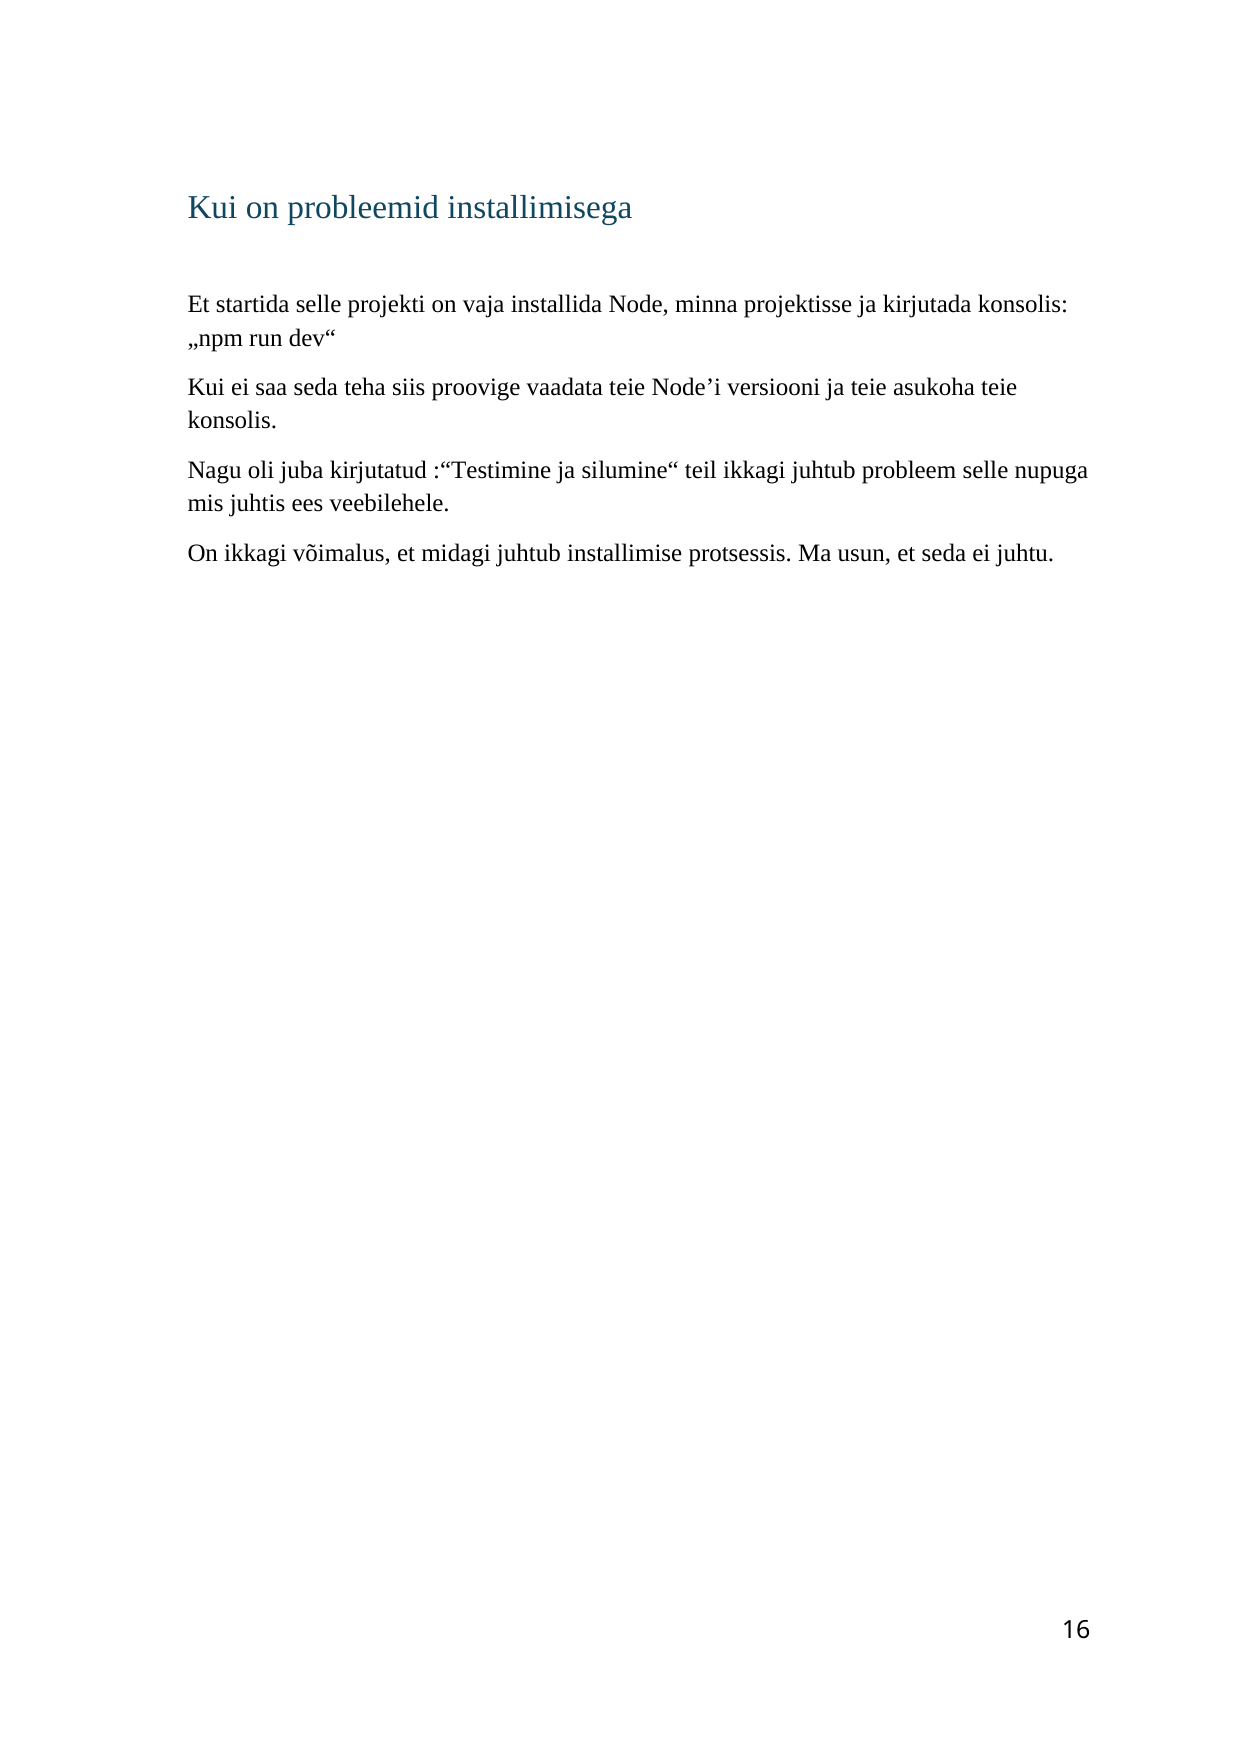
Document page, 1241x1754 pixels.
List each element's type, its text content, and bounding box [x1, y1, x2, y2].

text Kui ei saa seda teha siis proovige vaadata teie Node’i versiooni ja teie asukoha teie konsolis. [187, 372, 1090, 434]
text On ikkagi võimalus, et midagi juhtub installimise protsessis. Ma usun, et seda ei juhtu. [187, 538, 1090, 566]
text Et startida selle projekti on vaja installida Node, minna projektisse ja kirjutada konsolis: „npm run dev“ [187, 289, 1090, 351]
text Nagu oli juba kirjutatud :“Testimine ja silumine“ teil ikkagi juhtub probleem selle nupuga mis juhtis ees veebilehele. [187, 455, 1090, 517]
subtitle Kui on probleemid installimisega [187, 187, 1090, 226]
